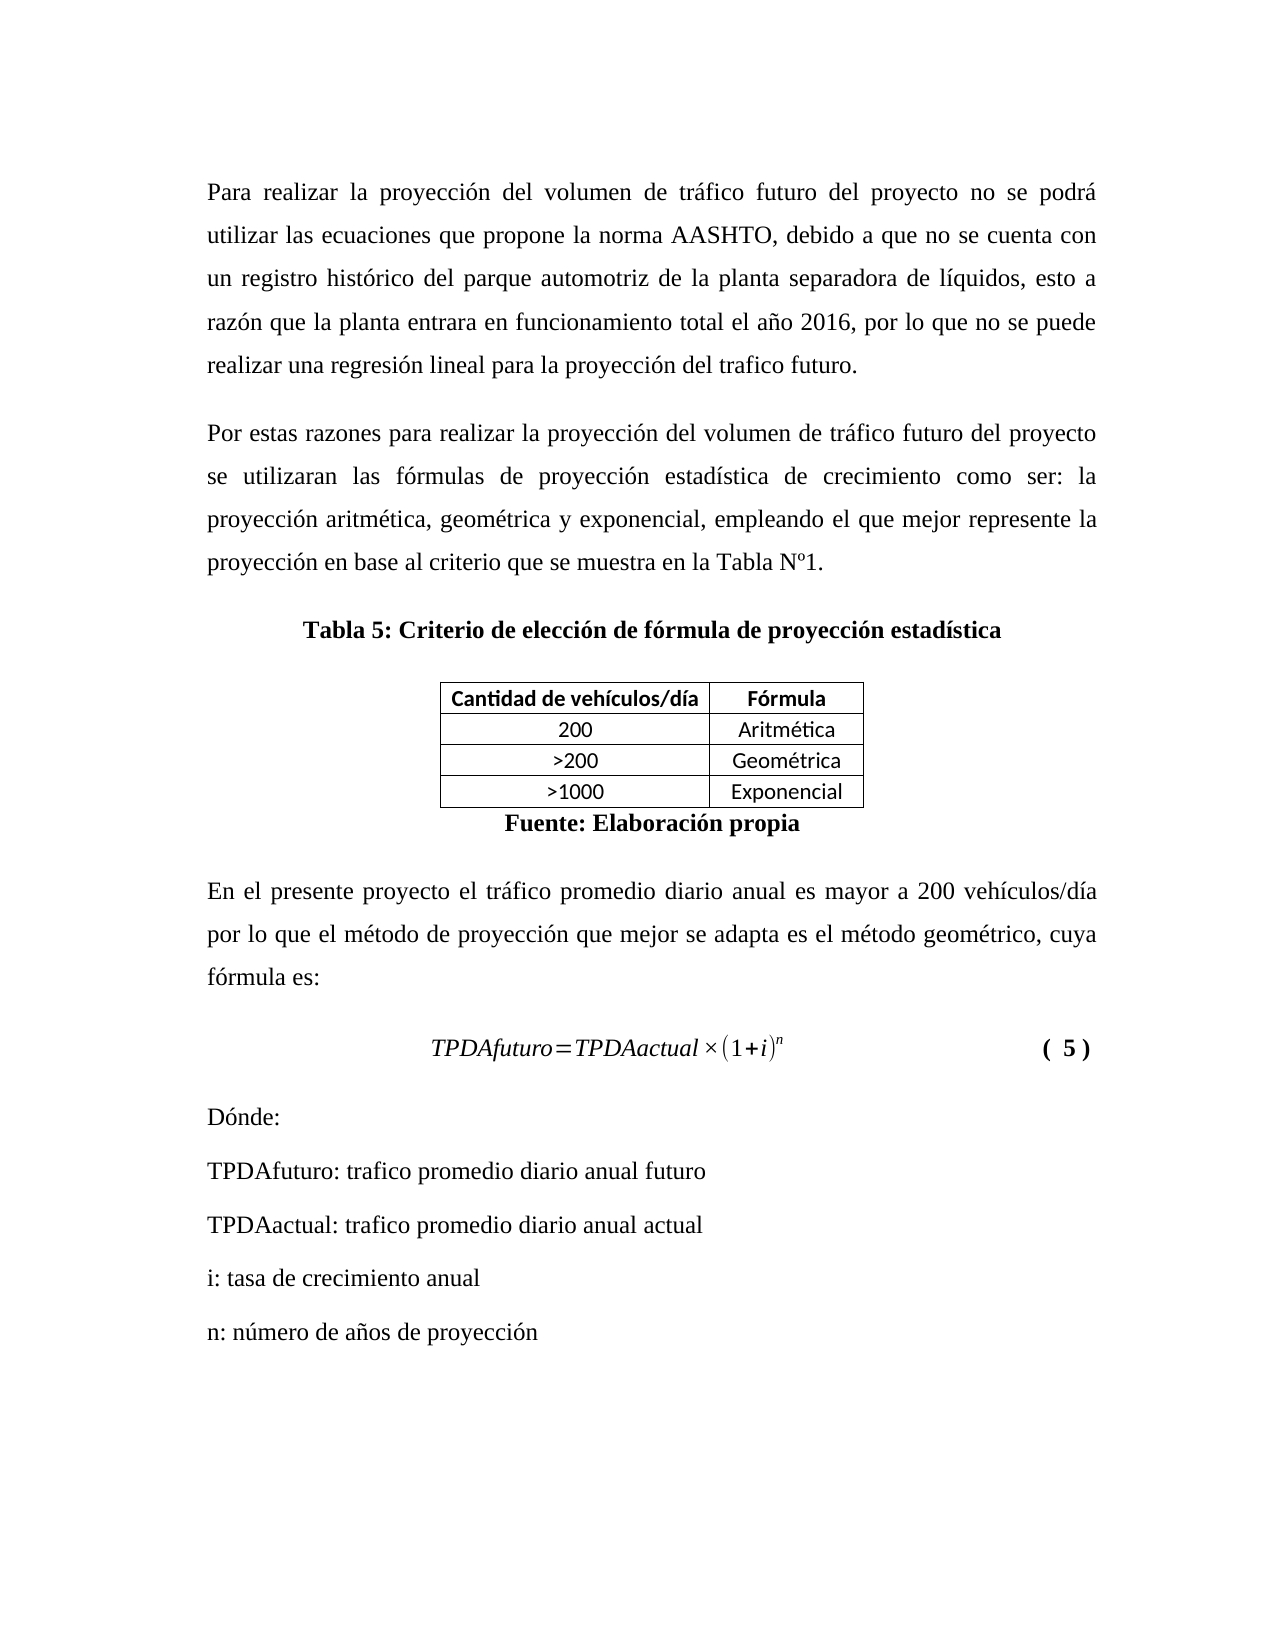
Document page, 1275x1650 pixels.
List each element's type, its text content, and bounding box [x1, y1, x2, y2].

text Por estas razones para realizar la proyección del volumen de tráfico futuro del proyecto se utilizaran las fórmulas de proyección estadística de crecimiento como ser: la proyección aritmética, geométrica y exponencial, empleando el que mejor represente la proyección en base al criterio que se muestra en la Tabla Nº1. [207, 418, 1098, 576]
text Para realizar la proyección del volumen de tráfico futuro del proyecto no se podrá utilizar las ecuaciones que propone la norma AASHTO, debido a que no se cuenta con un registro histórico del parque automotriz de la planta separadora de líquidos, esto a razón que la planta entrara en funcionamiento total el año 2016, por lo que no se puede realizar una regresión lineal para la proyección del trafico futuro. [207, 177, 1098, 378]
table_header Fórmula [710, 683, 863, 713]
table_cell >200 [441, 745, 709, 775]
table_cell 200 [441, 714, 709, 744]
text n: número de años de proyección [207, 1317, 1098, 1346]
text Dónde: [207, 1102, 1098, 1131]
text TPDAactual: trafico promedio diario anual actual [207, 1210, 1098, 1238]
text Fuente: Elaboración propia [207, 808, 1098, 836]
table_header Cantidad de vehículos/día [441, 683, 709, 713]
table_cell Geométrica [710, 745, 863, 775]
table_cell >1000 [441, 776, 709, 807]
table_cell Exponencial [710, 776, 863, 807]
text En el presente proyecto el tráfico promedio diario anual es mayor a 200 vehículos/día por lo que el método de proyección que mejor se adapta es el método geométrico, cuya fórmula es: [207, 876, 1098, 991]
table_header [196, 1030, 1019, 1102]
text i: tasa de crecimiento anual [207, 1263, 1098, 1292]
text TPDAfuturo: trafico promedio diario anual futuro [207, 1156, 1098, 1185]
table_cell Aritmética [710, 714, 863, 744]
